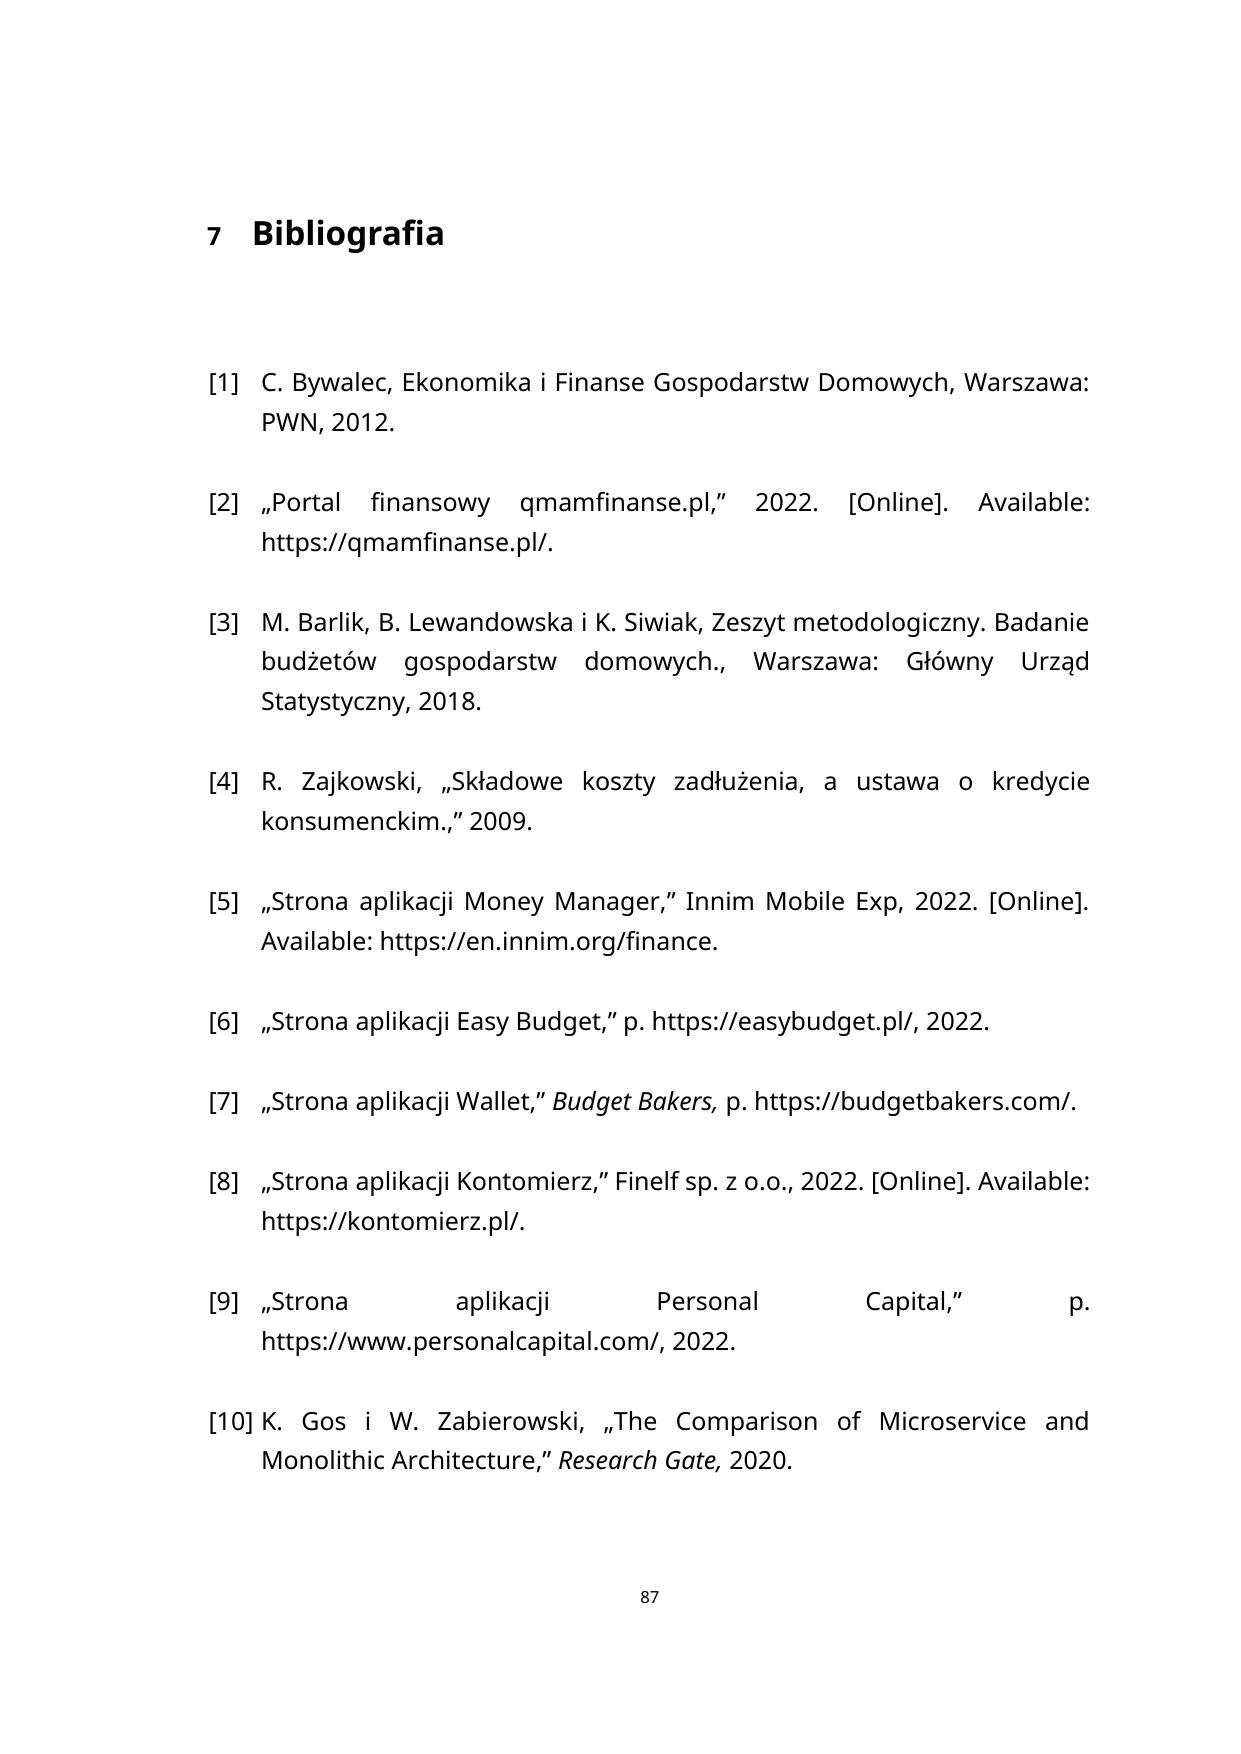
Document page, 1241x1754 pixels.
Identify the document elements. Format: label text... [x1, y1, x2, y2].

subtitle Bibliografia [207, 210, 1092, 256]
